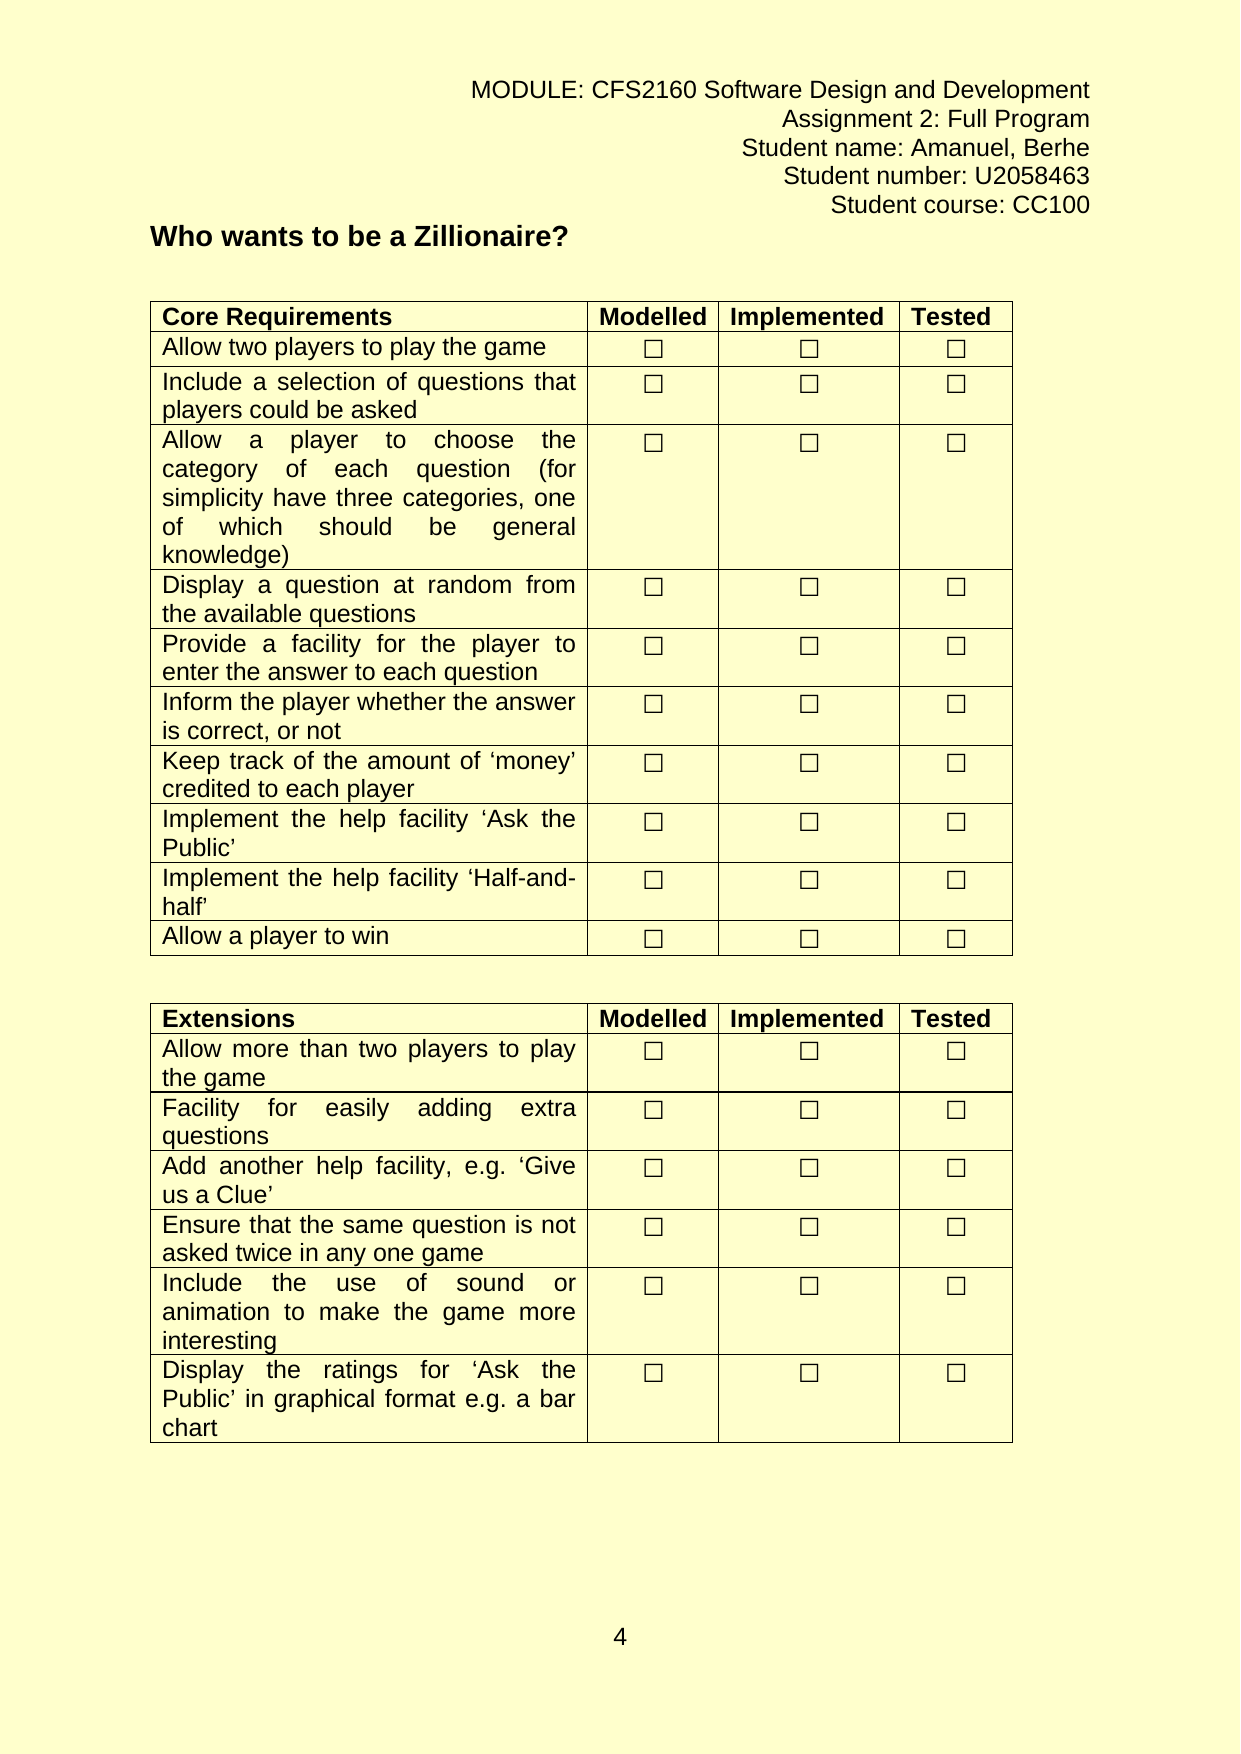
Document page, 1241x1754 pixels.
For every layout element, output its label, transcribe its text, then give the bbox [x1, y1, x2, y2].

subtitle Who wants to be a Zillionaire? [150, 219, 1090, 252]
table_header Extensions [151, 1004, 587, 1033]
table_cell Display a question at random from the available questions [151, 570, 587, 627]
table_cell Include a selection of questions that players could be asked [151, 367, 587, 424]
table_header Modelled [588, 1004, 718, 1033]
table_cell Inform the player whether the answer is correct, or not [151, 687, 587, 744]
table_header Core Requirements [151, 302, 587, 331]
table_cell Allow a player to win [151, 921, 587, 955]
table_header Implemented [719, 302, 899, 331]
table_cell Provide a facility for the player to enter the answer to each question [151, 629, 587, 686]
table_cell Implement the help facility ‘Half-and-half’ [151, 863, 587, 920]
table_cell Implement the help facility ‘Ask the Public’ [151, 804, 587, 862]
table_cell Include the use of sound or animation to make the game more interesting [151, 1268, 587, 1354]
table_header Tested [900, 302, 1012, 331]
table_header Modelled [588, 302, 718, 331]
table_cell Facility for easily adding extra questions [151, 1093, 587, 1150]
table_cell Allow a player to choose the category of each question (for simplicity have three categories, one of which should be general knowledge) [151, 425, 587, 569]
table_header Tested [900, 1004, 1012, 1033]
table_cell Ensure that the same question is not asked twice in any one game [151, 1210, 587, 1267]
table_cell Add another help facility, e.g. ‘Give us a Clue’ [151, 1151, 587, 1208]
table_header Implemented [719, 1004, 899, 1033]
table_cell Allow two players to play the game [151, 332, 587, 366]
table_cell Display the ratings for ‘Ask the Public’ in graphical format e.g. a bar chart [151, 1355, 587, 1442]
table_cell Keep track of the amount of ‘money’ credited to each player [151, 746, 587, 803]
table_cell Allow more than two players to play the game [151, 1034, 587, 1091]
